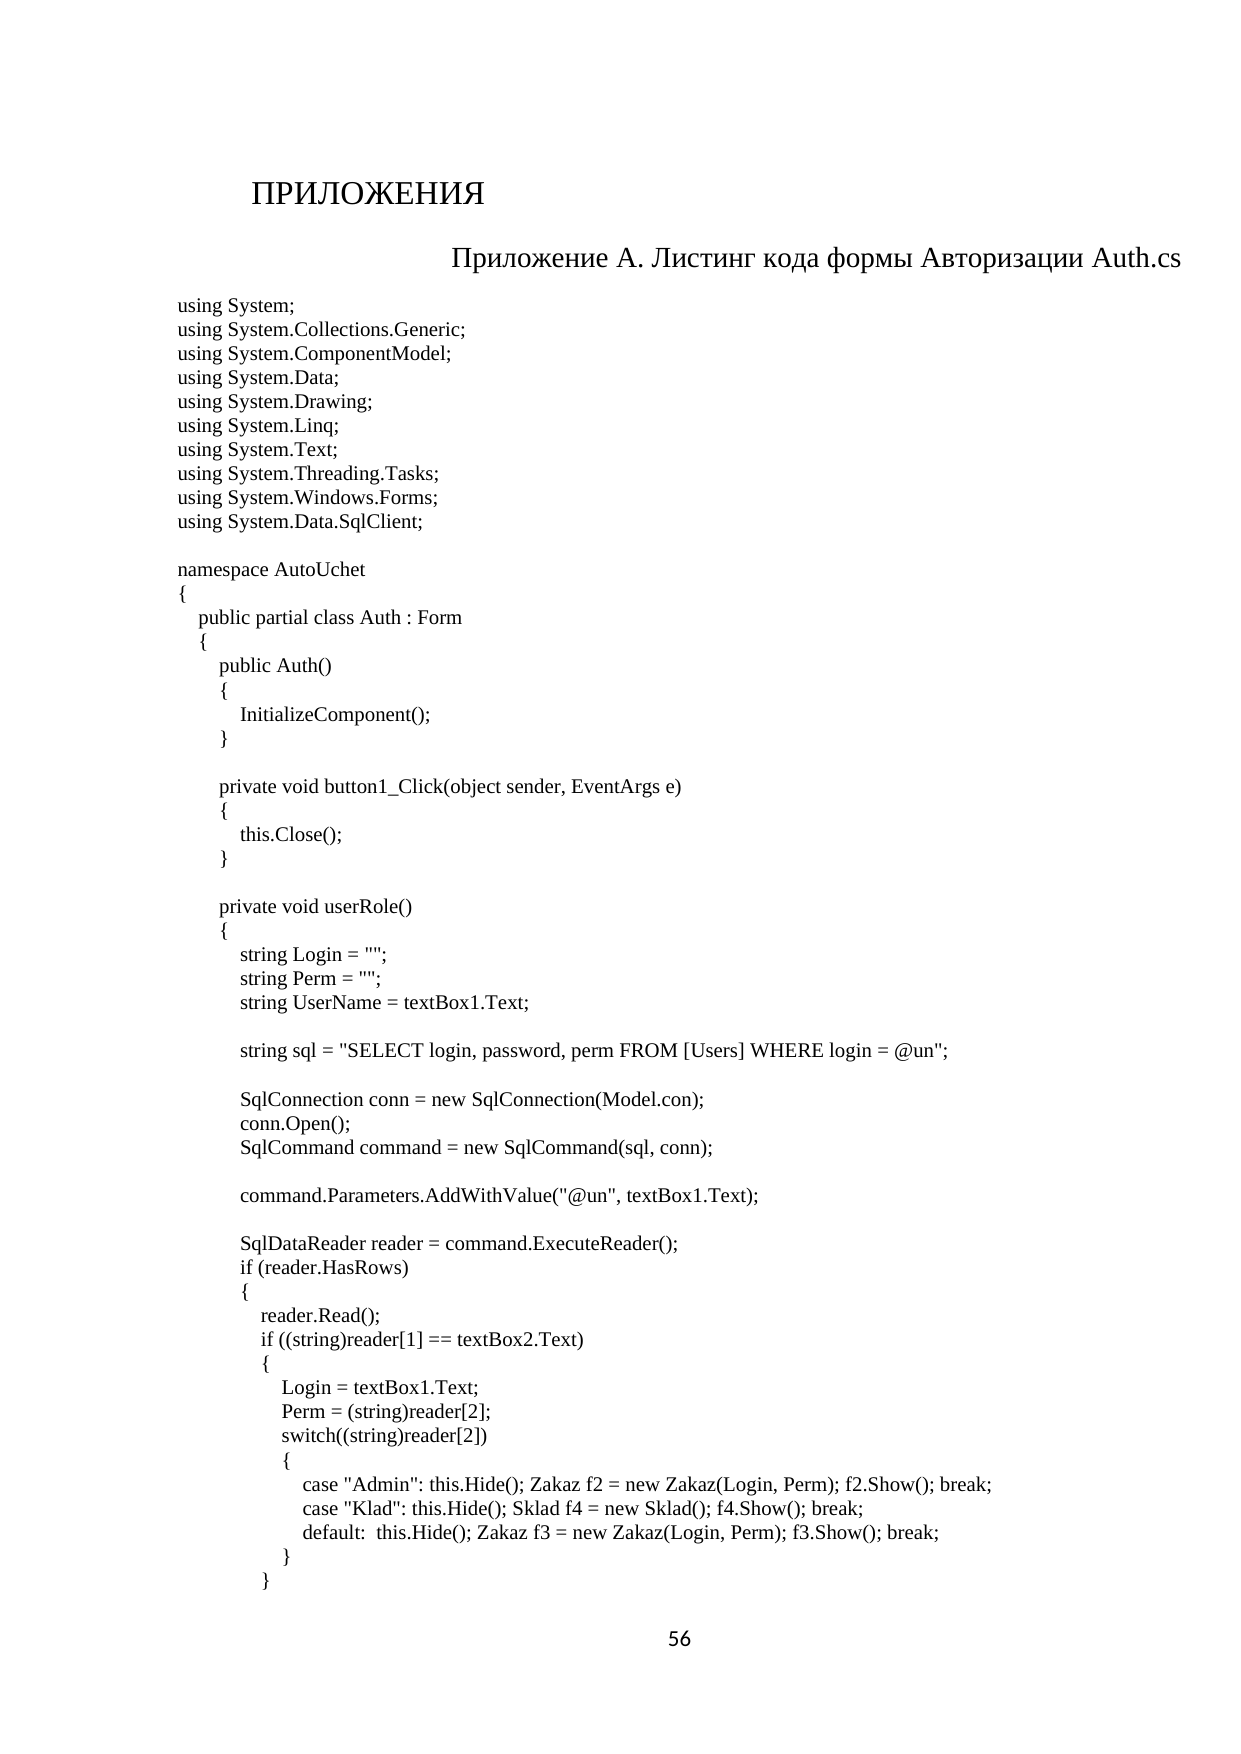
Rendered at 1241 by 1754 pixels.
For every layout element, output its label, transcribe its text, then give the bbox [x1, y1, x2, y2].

text using System.Threading.Tasks; [177, 461, 1181, 485]
text using System.Data.SqlClient; [177, 509, 1181, 533]
text Login = textBox1.Text; [177, 1375, 1181, 1399]
text } [177, 1544, 1181, 1568]
text { [177, 629, 1181, 653]
text SqlDataReader reader = command.ExecuteReader(); [177, 1231, 1181, 1255]
text Приложение А. Листинг кода формы Авторизации Auth.cs [177, 240, 1181, 273]
text { [177, 677, 1181, 702]
text SqlCommand command = new SqlCommand(sql, conn); [177, 1135, 1181, 1159]
text { [177, 1279, 1181, 1303]
text string Perm = ""; [177, 966, 1181, 990]
text using System; [177, 292, 1181, 317]
text command.Parameters.AddWithValue("@un", textBox1.Text); [177, 1183, 1181, 1207]
text { [177, 581, 1181, 605]
text case "Admin": this.Hide(); Zakaz f2 = new Zakaz(Login, Perm); f2.Show(); break; [177, 1472, 1181, 1496]
text } [177, 846, 1181, 870]
text string UserName = textBox1.Text; [177, 990, 1181, 1014]
text public Auth() [177, 653, 1181, 677]
text InitializeComponent(); [177, 702, 1181, 726]
subtitle ПРИЛОЖЕНИЯ [177, 173, 1181, 212]
text } [177, 1568, 1181, 1592]
text string Login = ""; [177, 942, 1181, 966]
text this.Close(); [177, 822, 1181, 846]
text conn.Open(); [177, 1111, 1181, 1135]
text if (reader.HasRows) [177, 1255, 1181, 1279]
text if ((string)reader[1] == textBox2.Text) [177, 1327, 1181, 1351]
text } [177, 726, 1181, 750]
text public partial class Auth : Form [177, 605, 1181, 629]
text using System.Data; [177, 365, 1181, 389]
text using System.Drawing; [177, 389, 1181, 413]
text switch((string)reader[2]) [177, 1423, 1181, 1447]
text private void button1_Click(object sender, EventArgs e) [177, 774, 1181, 798]
text { [177, 1447, 1181, 1472]
text default: this.Hide(); Zakaz f3 = new Zakaz(Login, Perm); f3.Show(); break; [177, 1520, 1181, 1544]
text using System.Text; [177, 437, 1181, 461]
text using System.Windows.Forms; [177, 485, 1181, 509]
text { [177, 798, 1181, 822]
text SqlConnection conn = new SqlConnection(Model.con); [177, 1087, 1181, 1111]
text Perm = (string)reader[2]; [177, 1399, 1181, 1423]
text using System.ComponentModel; [177, 341, 1181, 365]
text private void userRole() [177, 894, 1181, 918]
text case "Klad": this.Hide(); Sklad f4 = new Sklad(); f4.Show(); break; [177, 1496, 1181, 1520]
text using System.Collections.Generic; [177, 317, 1181, 341]
text reader.Read(); [177, 1303, 1181, 1327]
text { [177, 918, 1181, 942]
text { [177, 1351, 1181, 1375]
text string sql = "SELECT login, password, perm FROM [Users] WHERE login = @un"; [177, 1038, 1181, 1062]
text namespace AutoUchet [177, 557, 1181, 581]
text using System.Linq; [177, 413, 1181, 437]
